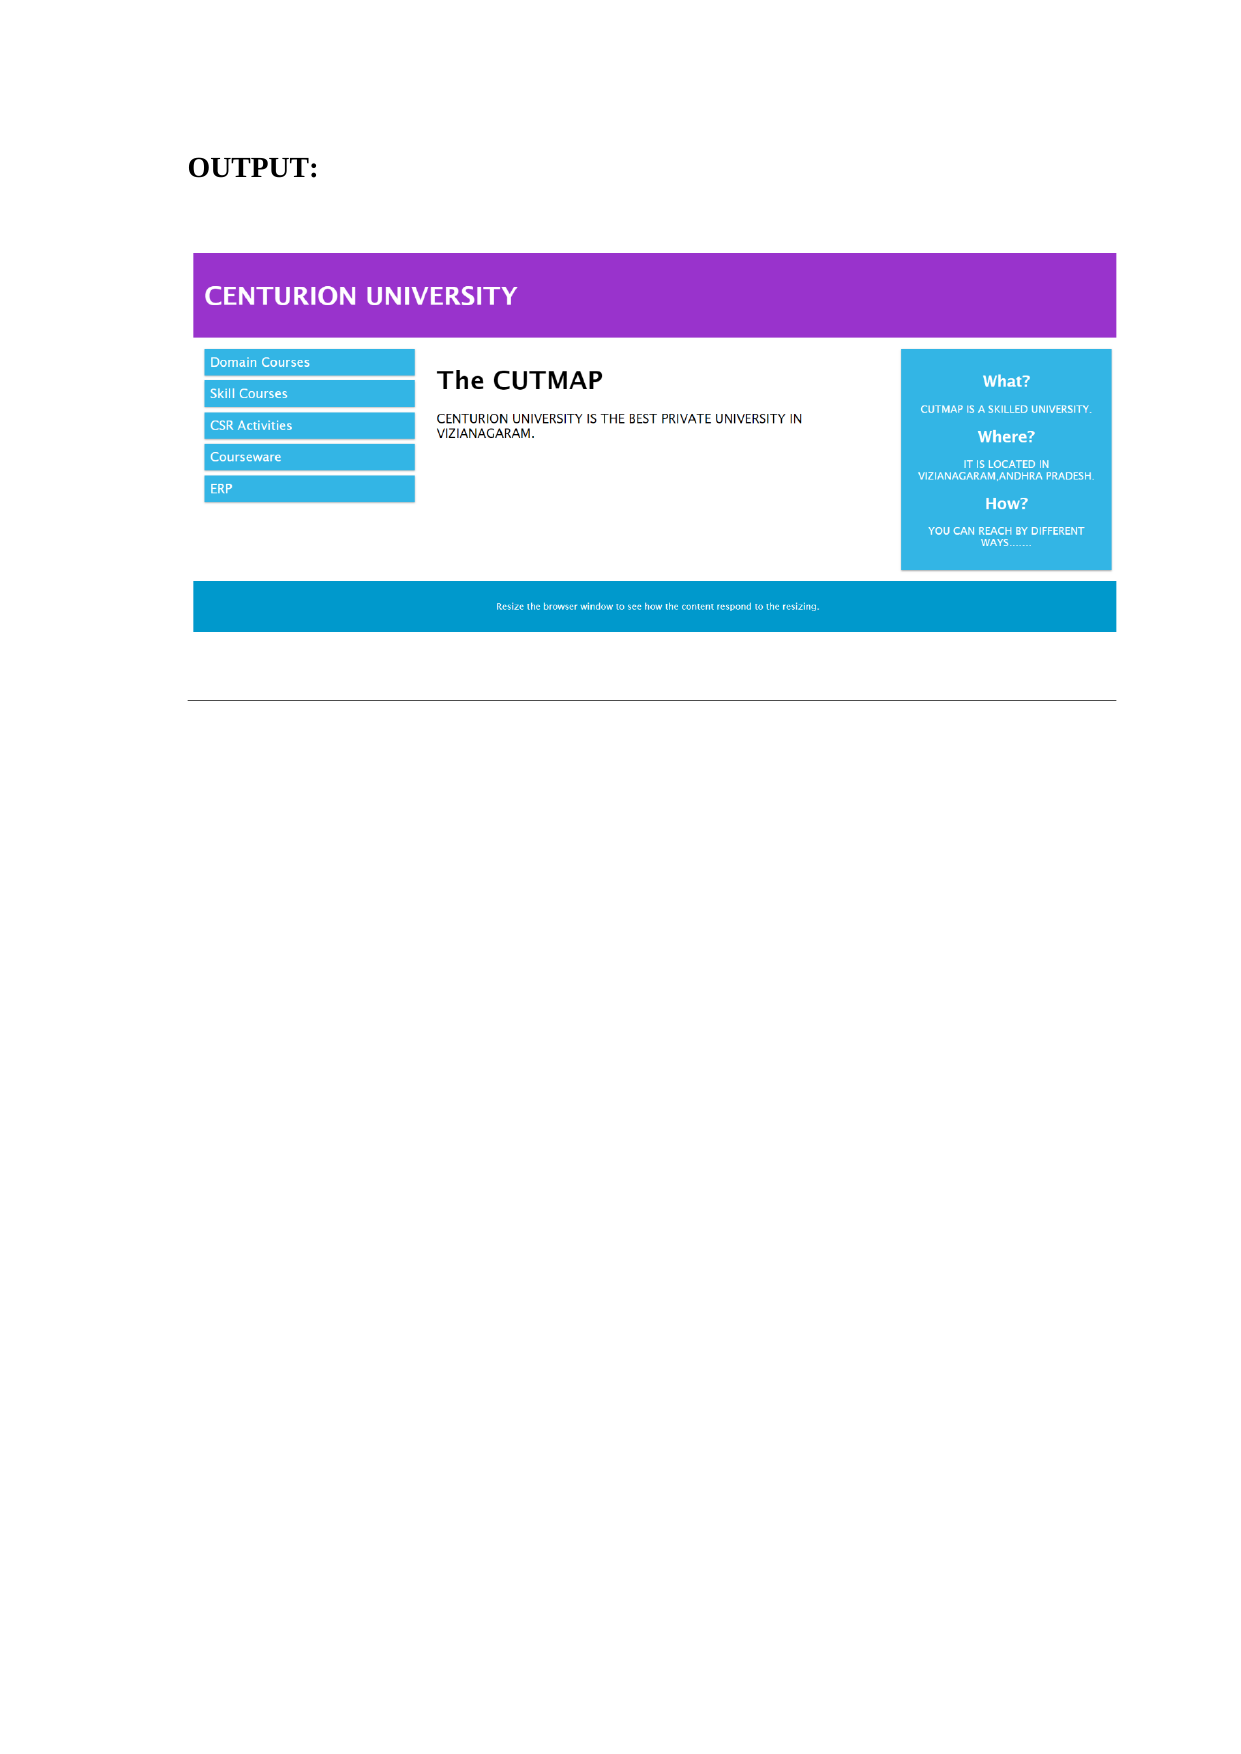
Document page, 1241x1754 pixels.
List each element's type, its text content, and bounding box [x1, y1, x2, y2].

picture [582, 605, 594, 609]
text OUTPUT: [187, 150, 1053, 183]
picture [187, 250, 1117, 701]
